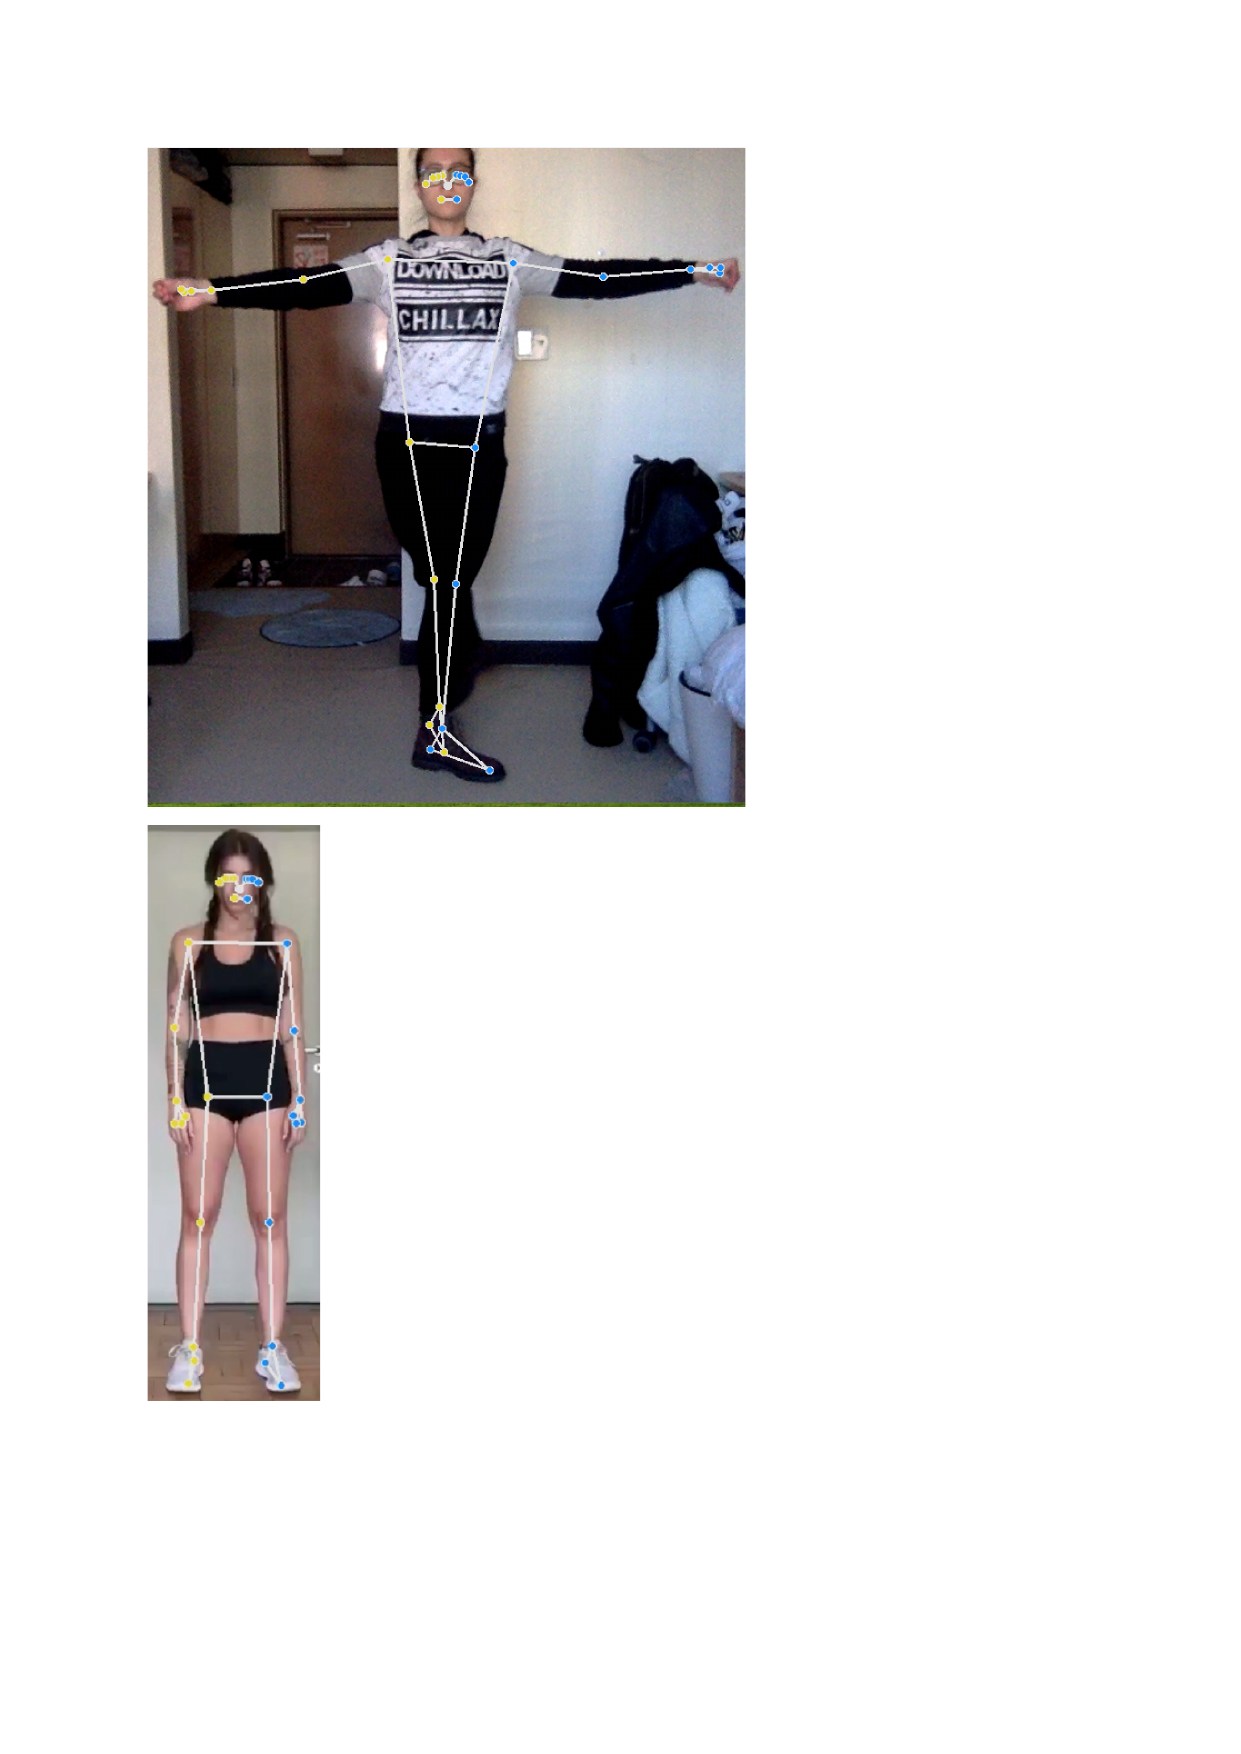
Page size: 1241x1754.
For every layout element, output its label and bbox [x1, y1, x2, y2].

picture [147, 147, 746, 807]
picture [147, 825, 321, 1401]
